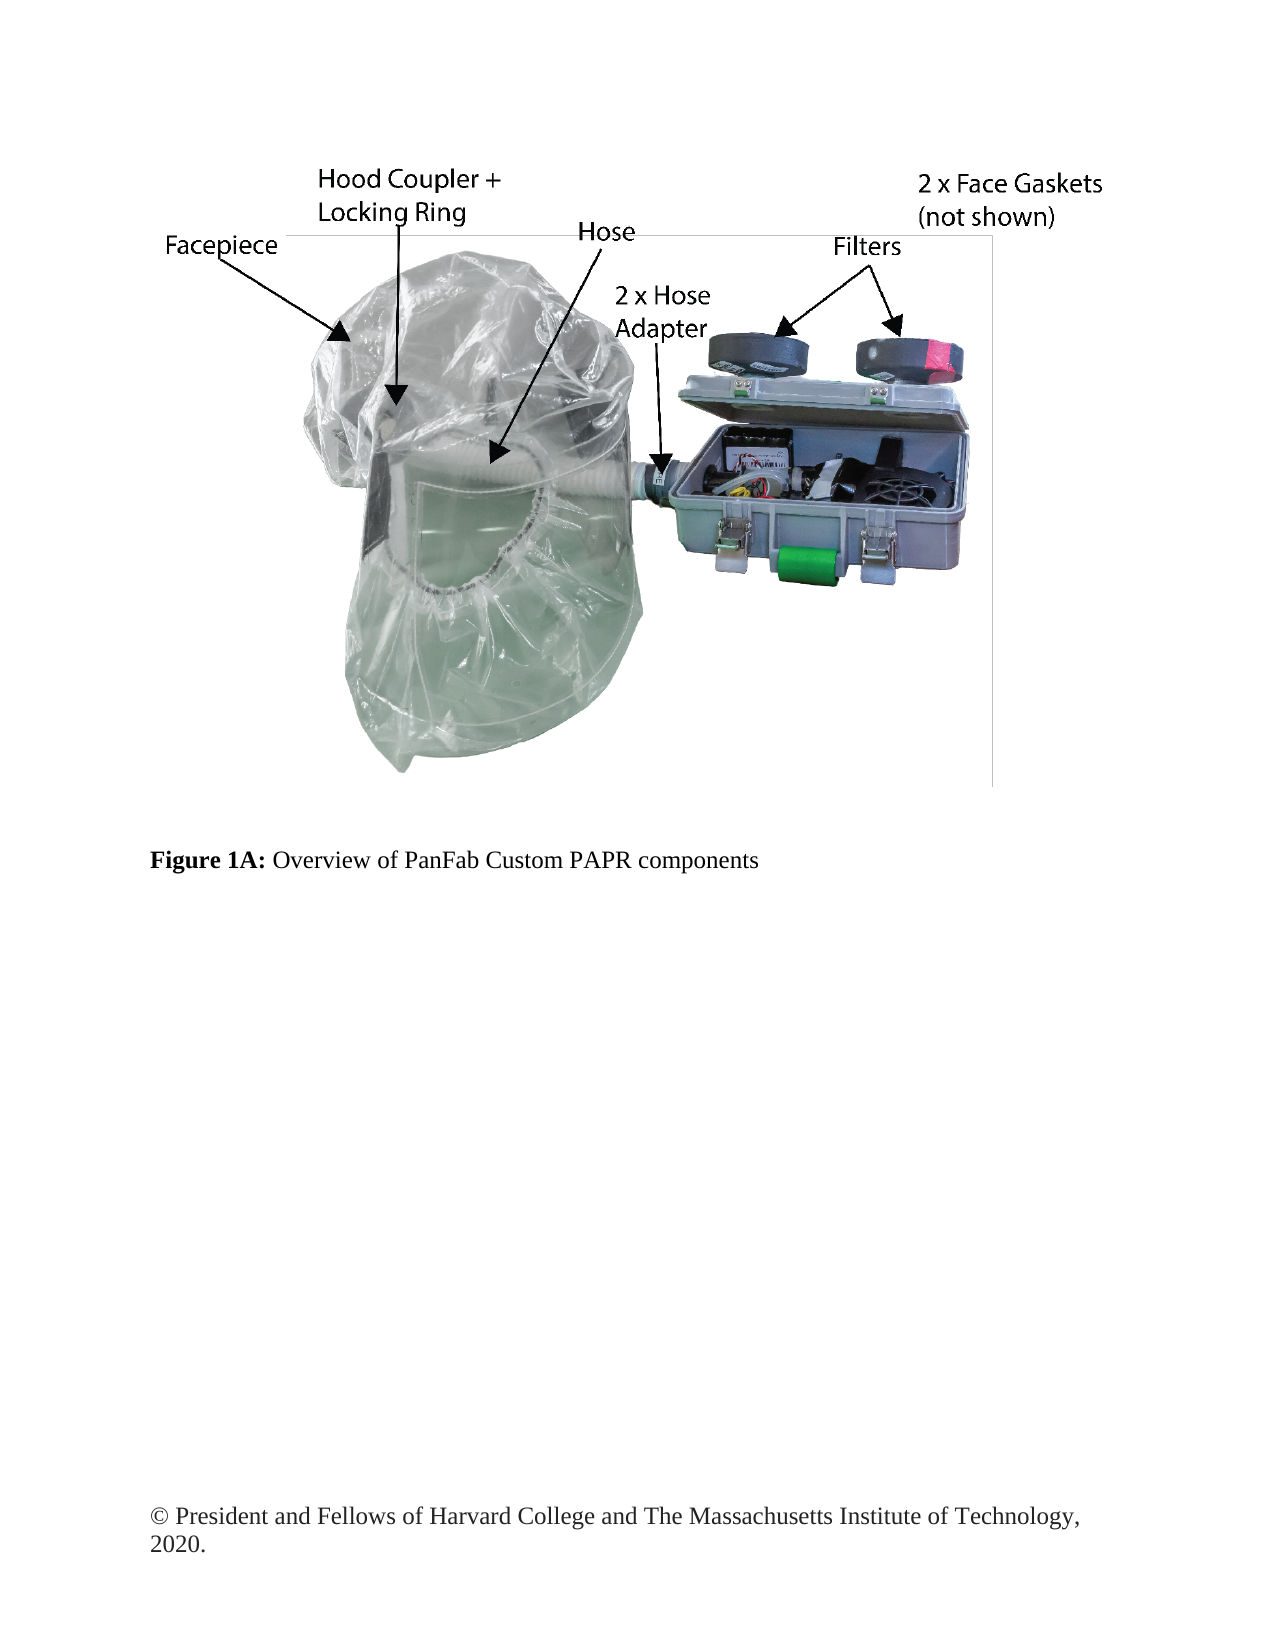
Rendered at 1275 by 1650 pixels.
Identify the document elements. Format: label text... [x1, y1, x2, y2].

picture [150, 150, 1125, 801]
text Figure 1A: Overview of PanFab Custom PAPR components [150, 845, 1125, 874]
